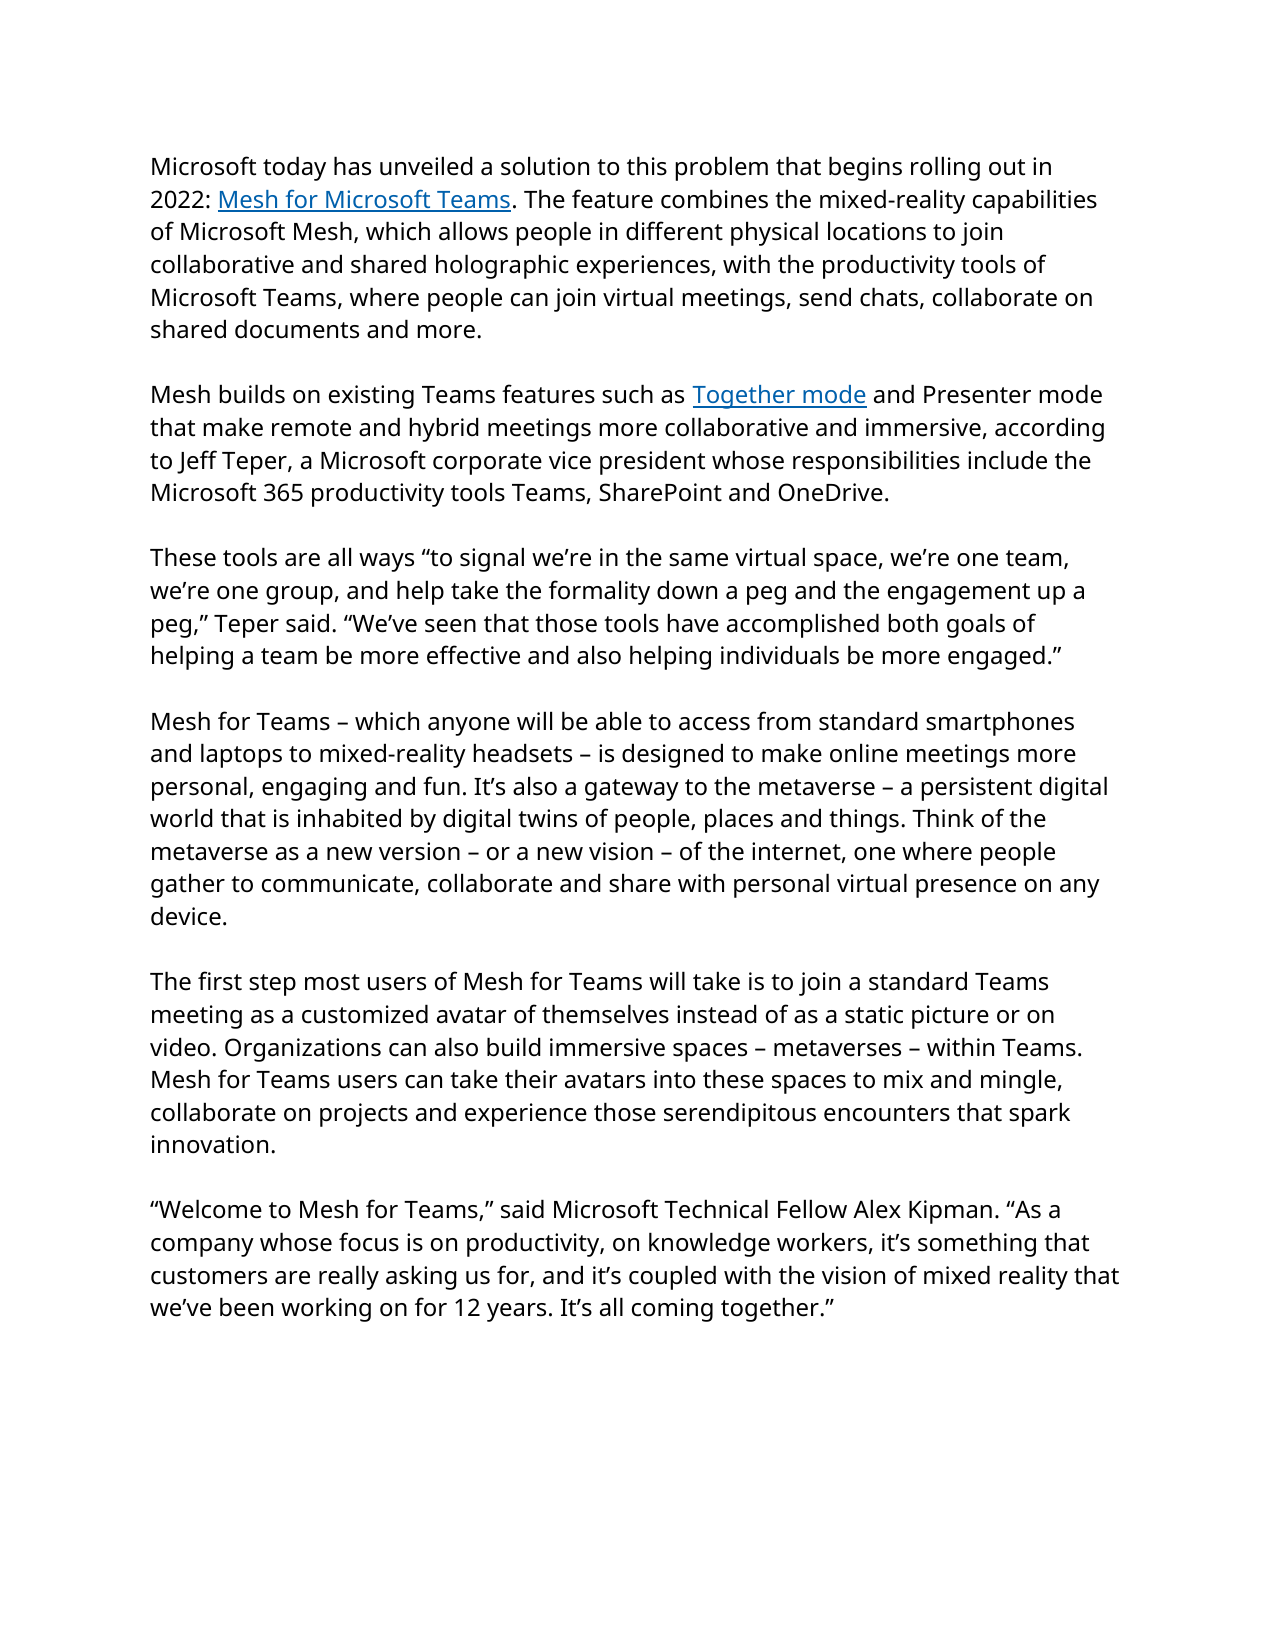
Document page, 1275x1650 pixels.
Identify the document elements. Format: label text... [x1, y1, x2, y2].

text Microsoft today has unveiled a solution to this problem that begins rolling out in 2022: Mesh for Microsoft Teams. The feature combines the mixed-reality capabilities of Microsoft Mesh, which allows people in different physical locations to join collaborative and shared holographic experiences, with the productivity tools of Microsoft Teams, where people can join virtual meetings, send chats, collaborate on shared documents and more. [150, 150, 1125, 346]
text Mesh for Teams – which anyone will be able to access from standard smartphones and laptops to mixed-reality headsets – is designed to make online meetings more personal, engaging and fun. It’s also a gateway to the metaverse – a persistent digital world that is inhabited by digital twins of people, places and things. Think of the metaverse as a new version – or a new vision – of the internet, one where people gather to communicate, collaborate and share with personal virtual presence on any device. [150, 704, 1125, 932]
text The first step most users of Mesh for Teams will take is to join a standard Teams meeting as a customized avatar of themselves instead of as a static picture or on video. Organizations can also build immersive spaces – metaverses – within Teams. Mesh for Teams users can take their avatars into these spaces to mix and mingle, collaborate on projects and experience those serendipitous encounters that spark innovation. [150, 965, 1125, 1161]
text Mesh builds on existing Teams features such as Together mode and Presenter mode that make remote and hybrid meetings more collaborative and immersive, according to Jeff Teper, a Microsoft corporate vice president whose responsibilities include the Microsoft 365 productivity tools Teams, SharePoint and OneDrive. [150, 378, 1125, 509]
text “Welcome to Mesh for Teams,” said Microsoft Technical Fellow Alex Kipman. “As a company whose focus is on productivity, on knowledge workers, it’s something that customers are really asking us for, and it’s coupled with the vision of mixed reality that we’ve been working on for 12 years. It’s all coming together.” [150, 1193, 1125, 1324]
text These tools are all ways “to signal we’re in the same virtual space, we’re one team, we’re one group, and help take the formality down a peg and the engagement up a peg,” Teper said. “We’ve seen that those tools have accomplished both goals of helping a team be more effective and also helping individuals be more engaged.” [150, 541, 1125, 672]
